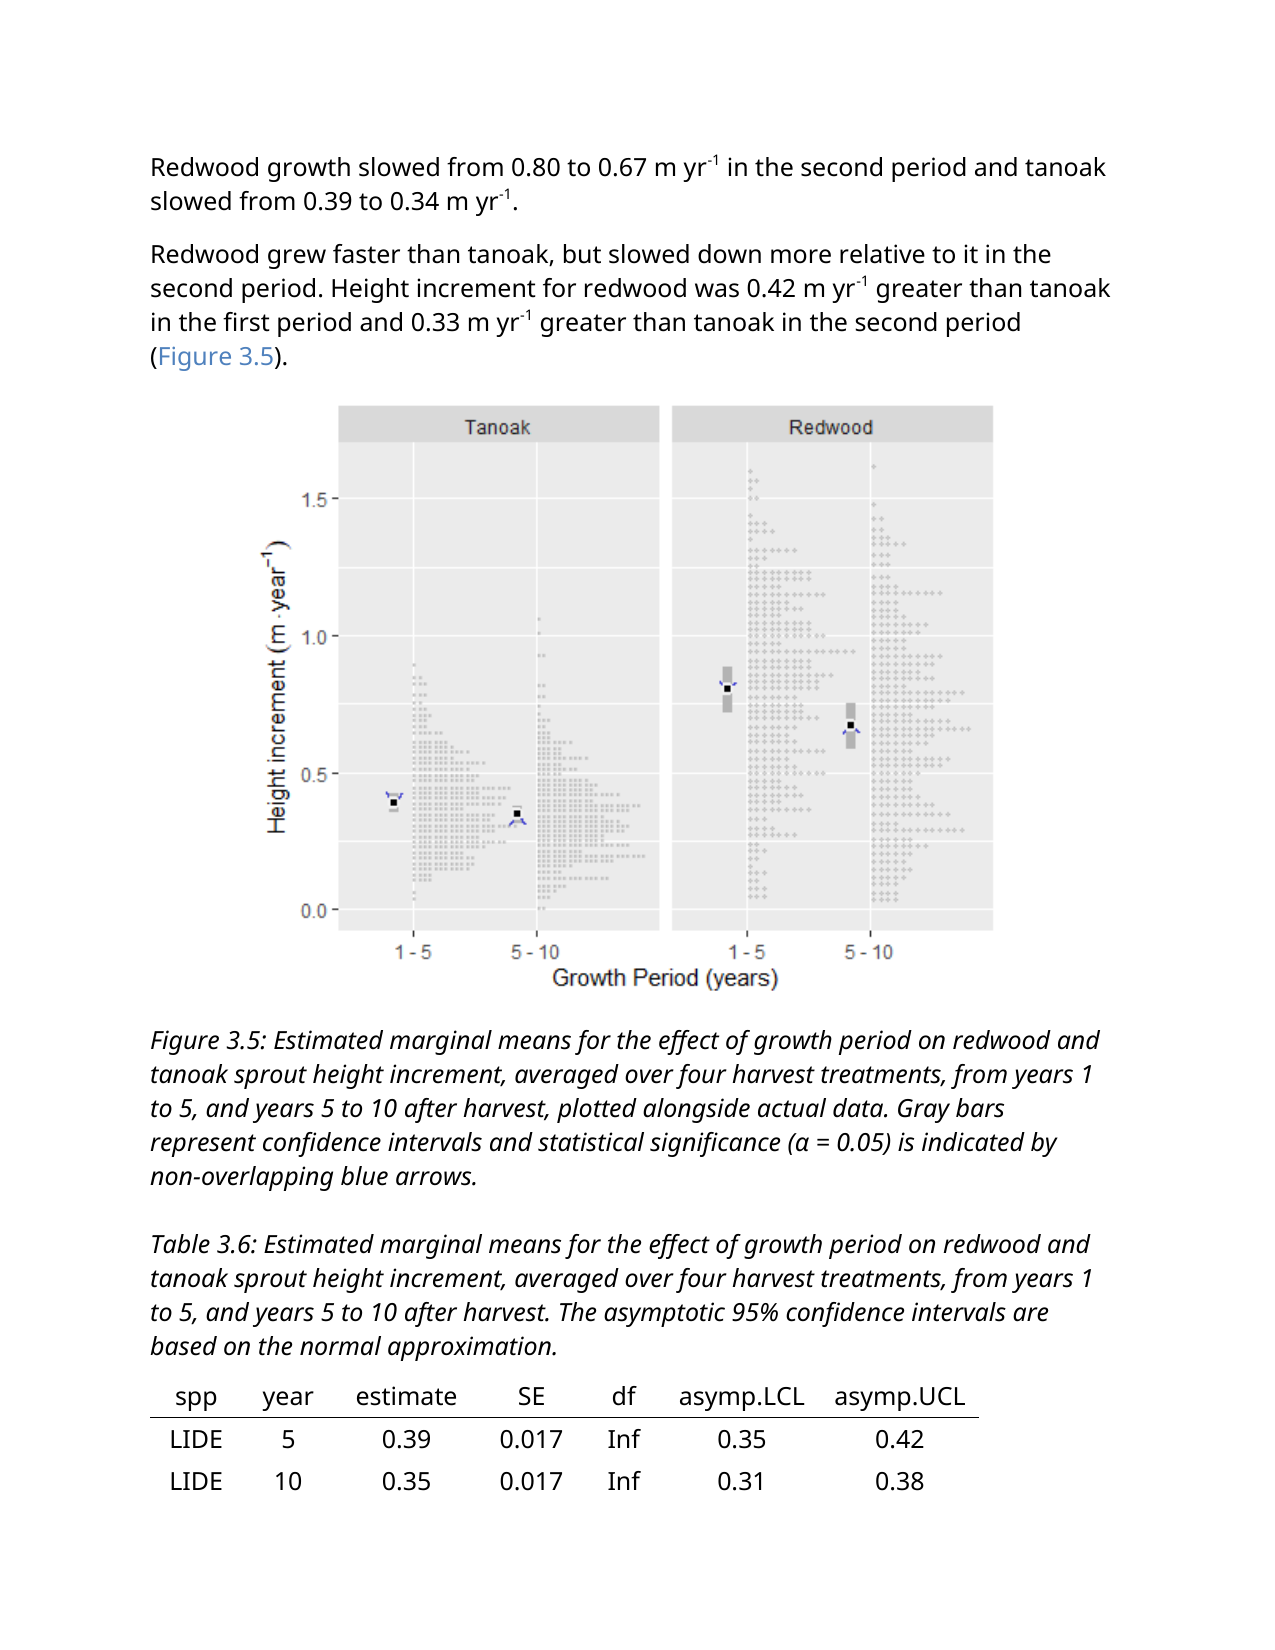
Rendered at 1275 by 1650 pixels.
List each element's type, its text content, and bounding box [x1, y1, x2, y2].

text Redwood grew faster than tanoak, but slowed down more relative to it in the second period. Height increment for redwood was 0.42 m yr-1 greater than tanoak in the first period and 0.33 m yr-1 greater than tanoak in the second period (Figure 3.5). [150, 237, 1125, 373]
text Redwood growth slowed from 0.80 to 0.67 m yr-1 in the second period and tanoak slowed from 0.39 to 0.34 m yr-1. [150, 150, 1125, 218]
table_header Figure 3.5: Estimated marginal means for the effect of growth period on redwood and tanoak sprout height increment, averaged over four harvest treatments, from years 1 to 5, and years 5 to 10 after harvest, plotted alongside actual data. Gray bars represent confidence intervals and statistical significance (α = 0.05) is indicated by non-overlapping blue arrows. [139, 392, 1114, 1206]
picture [247, 395, 1006, 1002]
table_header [139, 1206, 1114, 1498]
